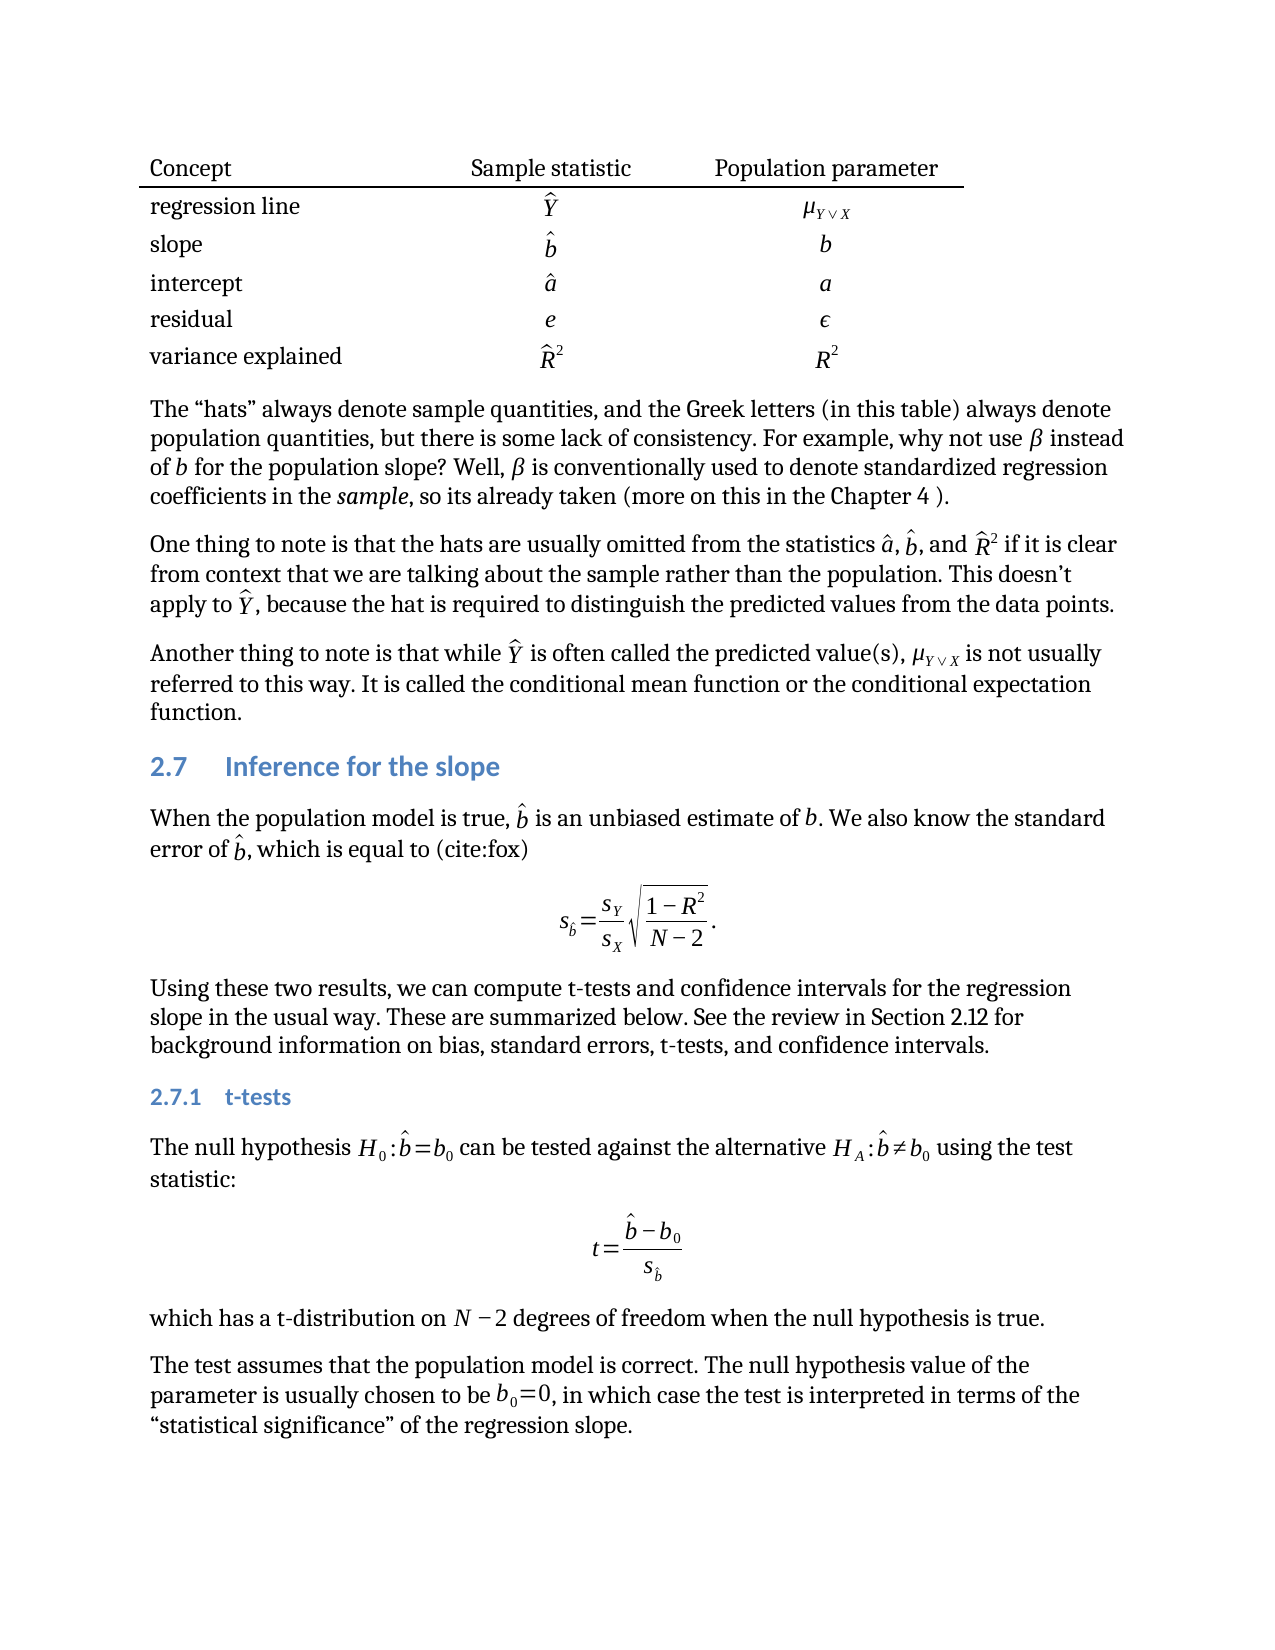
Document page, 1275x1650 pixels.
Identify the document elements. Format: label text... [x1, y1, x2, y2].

table_cell [414, 338, 689, 377]
text The null hypothesis can be tested against the alternative using the test statistic: [150, 1130, 1125, 1194]
table_cell [414, 302, 689, 338]
table_cell variance explained [139, 338, 414, 377]
table_cell residual [139, 302, 414, 338]
table_cell [689, 265, 964, 302]
table_cell intercept [139, 265, 414, 302]
table_cell regression line [139, 188, 414, 227]
table_header Sample statistic [414, 150, 689, 186]
table_cell [689, 302, 964, 338]
table_header Population parameter [689, 150, 964, 186]
table_cell [414, 188, 689, 227]
table_cell [689, 338, 964, 377]
table_cell [689, 227, 964, 265]
text The “hats” always denote sample quantities, and the Greek letters (in this table) always denote population quantities, but there is some lack of consistency. For example, why not use instead of for the population slope? Well, is conventionally used to denote standardized regression coefficients in the sample, so its already taken (more on this in the Chapter 4 ). [150, 395, 1125, 510]
subtitle 2.7.1 t-tests [150, 1081, 1125, 1111]
table_header Concept [139, 150, 414, 186]
subtitle 2.7 Inference for the slope [150, 748, 1125, 783]
text When the population model is true, is an unbiased estimate of . We also know the standard error of , which is equal to (cite:fox) [150, 802, 1125, 865]
table_cell [689, 188, 964, 227]
text which has a t-distribution on degrees of freedom when the null hypothesis is true. [150, 1303, 1125, 1332]
text One thing to note is that the hats are usually omitted from the statistics , , and if it is clear from context that we are talking about the sample rather than the population. This doesn’t apply to , because the hat is required to distinguish the predicted values from the data points. [150, 529, 1125, 619]
table_cell [414, 227, 689, 265]
text Another thing to note is that while is often called the predicted value(s), is not usually referred to this way. It is called the conditional mean function or the conditional expectation function. [150, 638, 1125, 727]
table_cell slope [139, 227, 414, 265]
table_cell [414, 265, 689, 302]
text The test assumes that the population model is correct. The null hypothesis value of the parameter is usually chosen to be , in which case the test is interpreted in terms of the “statistical significance” of the regression slope. [150, 1351, 1125, 1440]
text Using these two results, we can compute t-tests and confidence intervals for the regression slope in the usual way. These are summarized below. See the review in Section 2.12 for background information on bias, standard errors, t-tests, and confidence intervals. [150, 974, 1125, 1060]
